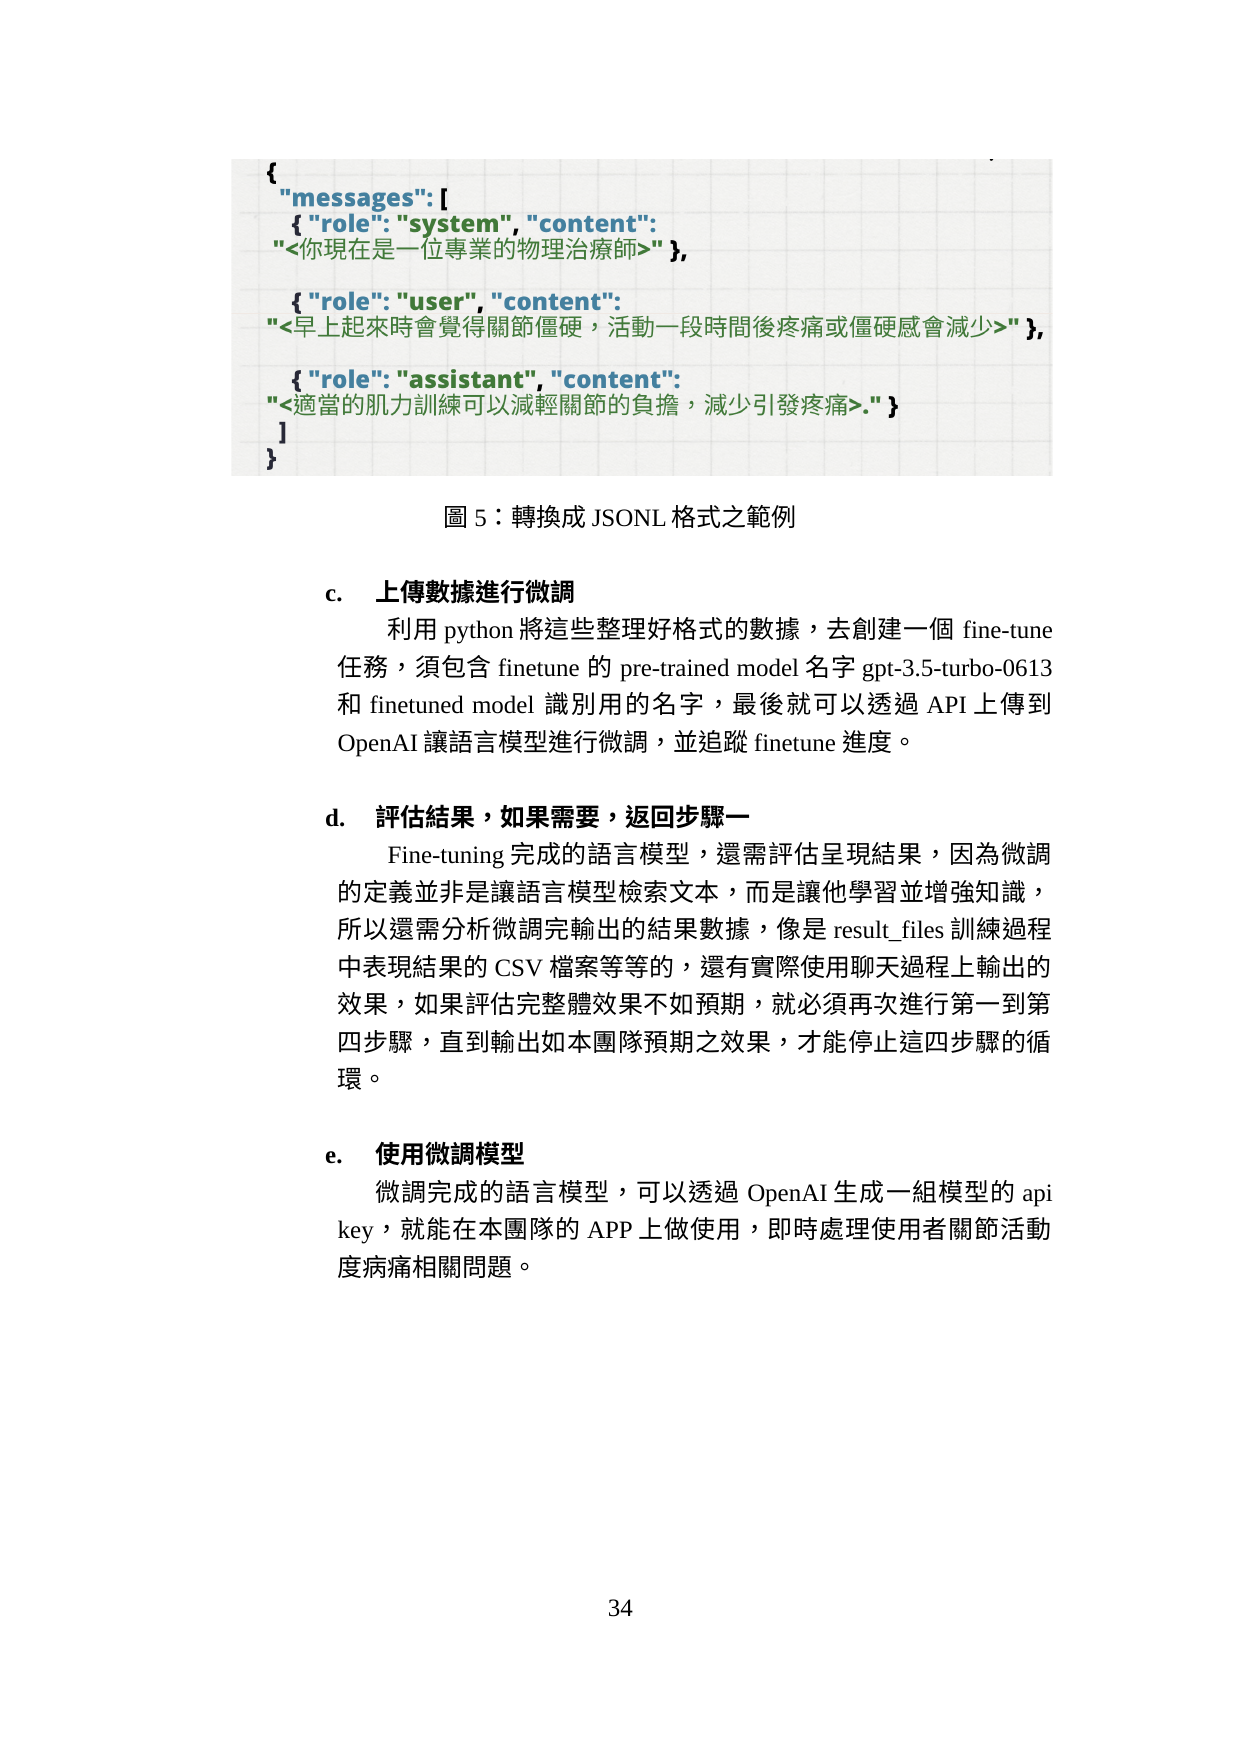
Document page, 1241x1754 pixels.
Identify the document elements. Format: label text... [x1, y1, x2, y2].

text 利用python將這些整理好格式的數據，去創建一個 fine-tune 任務，須包含finetune 的 pre-trained model名字gpt-3.5-turbo-0613和finetuned model 識別用的名字，最後就可以透過API上傳到OpenAI讓語言模型進行微調，並追蹤 finetune 進度。 [337, 609, 1053, 759]
list 上傳數據進行微調 [325, 572, 1053, 609]
list 使用微調模型 [325, 1134, 1053, 1172]
text Fine-tuning完成的語言模型，還需評估呈現結果，因為微調的定義並非是讓語言模型檢索文本，而是讓他學習並增強知識，所以還需分析微調完輸出的結果數據，像是result_files訓練過程中表現結果的 CSV 檔案等等的，還有實際使用聊天過程上輸出的效果，如果評估完整體效果不如預期，就必須再次進行第一到第四步驟，直到輸出如本團隊預期之效果，才能停止這四步驟的循環。 [337, 834, 1053, 1097]
text 圖 5：轉換成JSONL格式之範例 [187, 497, 1053, 534]
picture [231, 159, 1053, 476]
text 微調完成的語言模型，可以透過OpenAI生成一組模型的api key，就能在本團隊的APP上做使用，即時處理使用者關節活動度病痛相關問題。 [337, 1172, 1053, 1284]
list 評估結果，如果需要，返回步驟一 [325, 797, 1053, 834]
